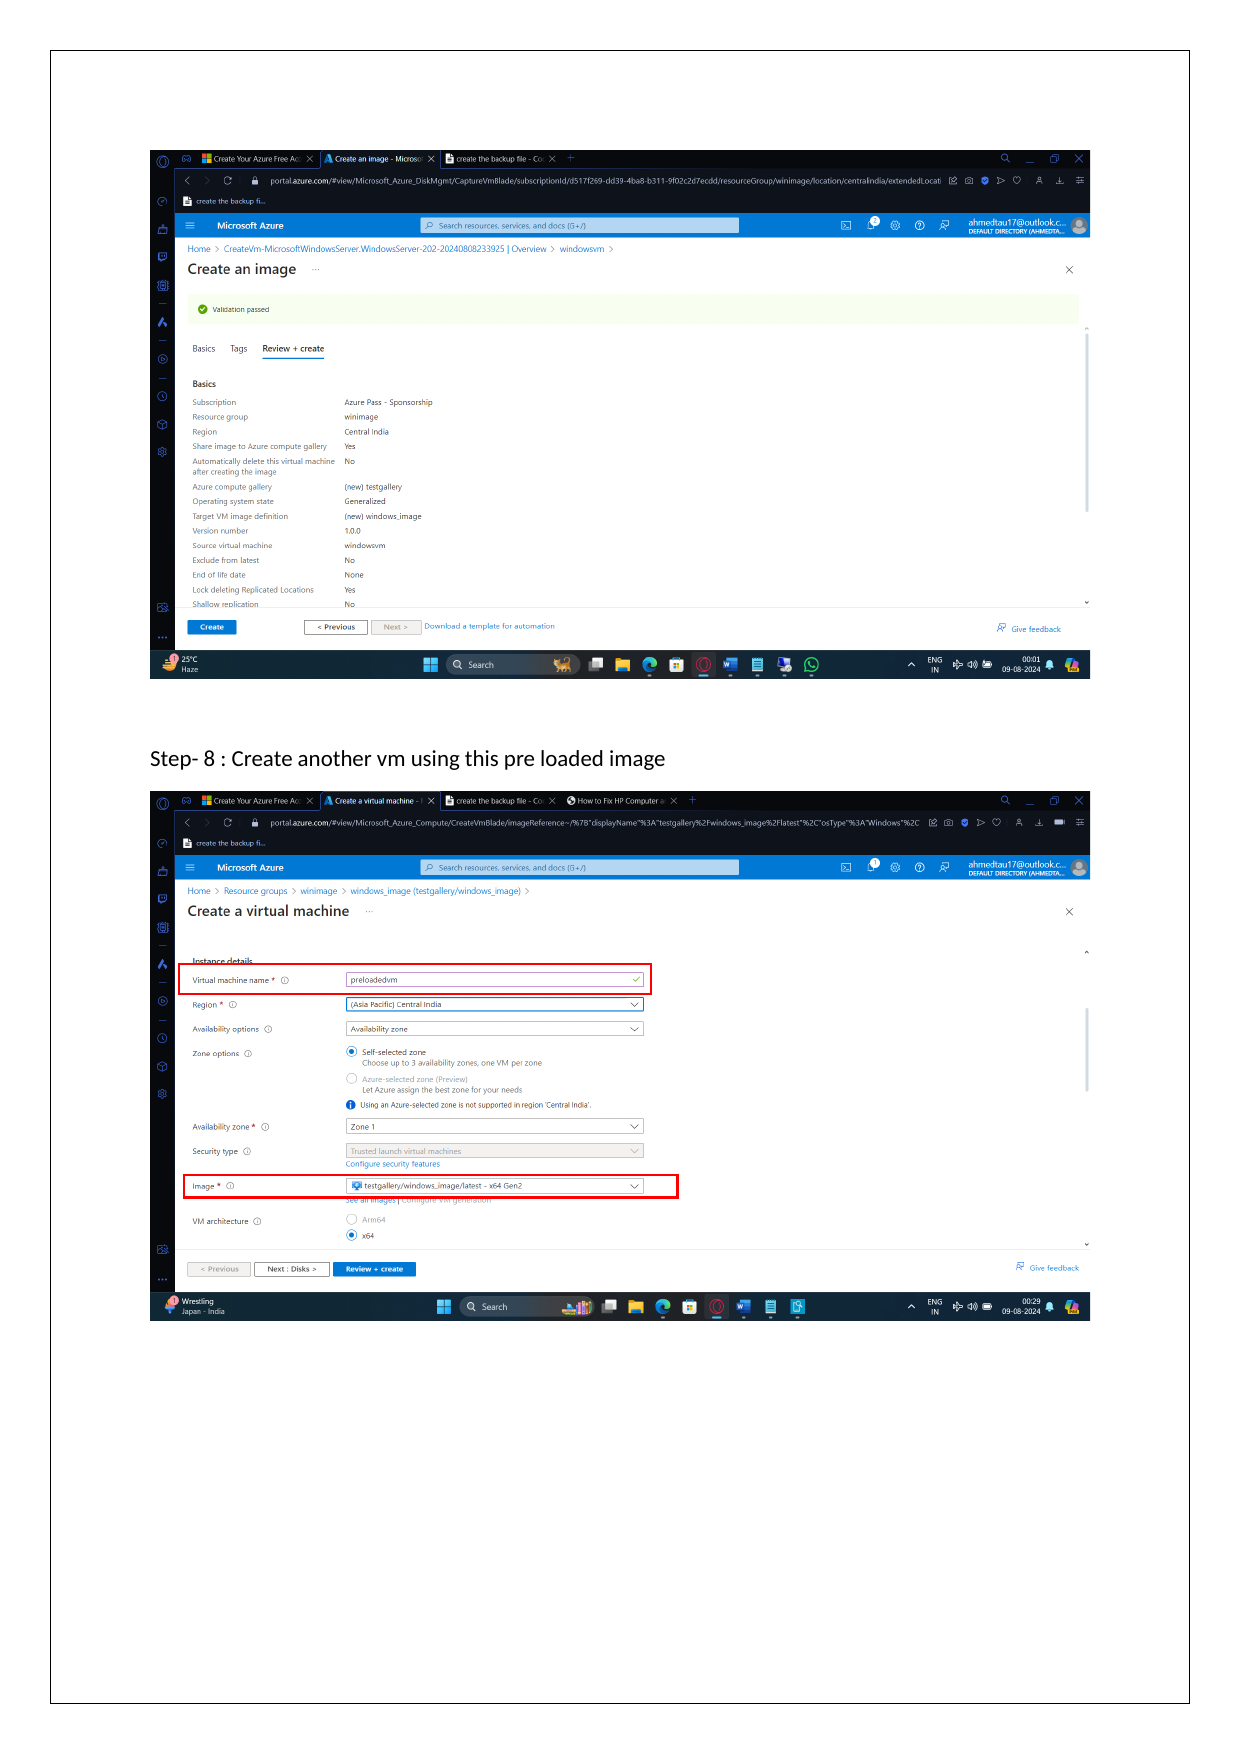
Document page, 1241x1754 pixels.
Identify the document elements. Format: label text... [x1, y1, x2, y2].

picture [150, 150, 1091, 679]
text Step- 8 : Create another vm using this pre loaded image [150, 744, 1090, 773]
picture [150, 791, 1091, 1321]
